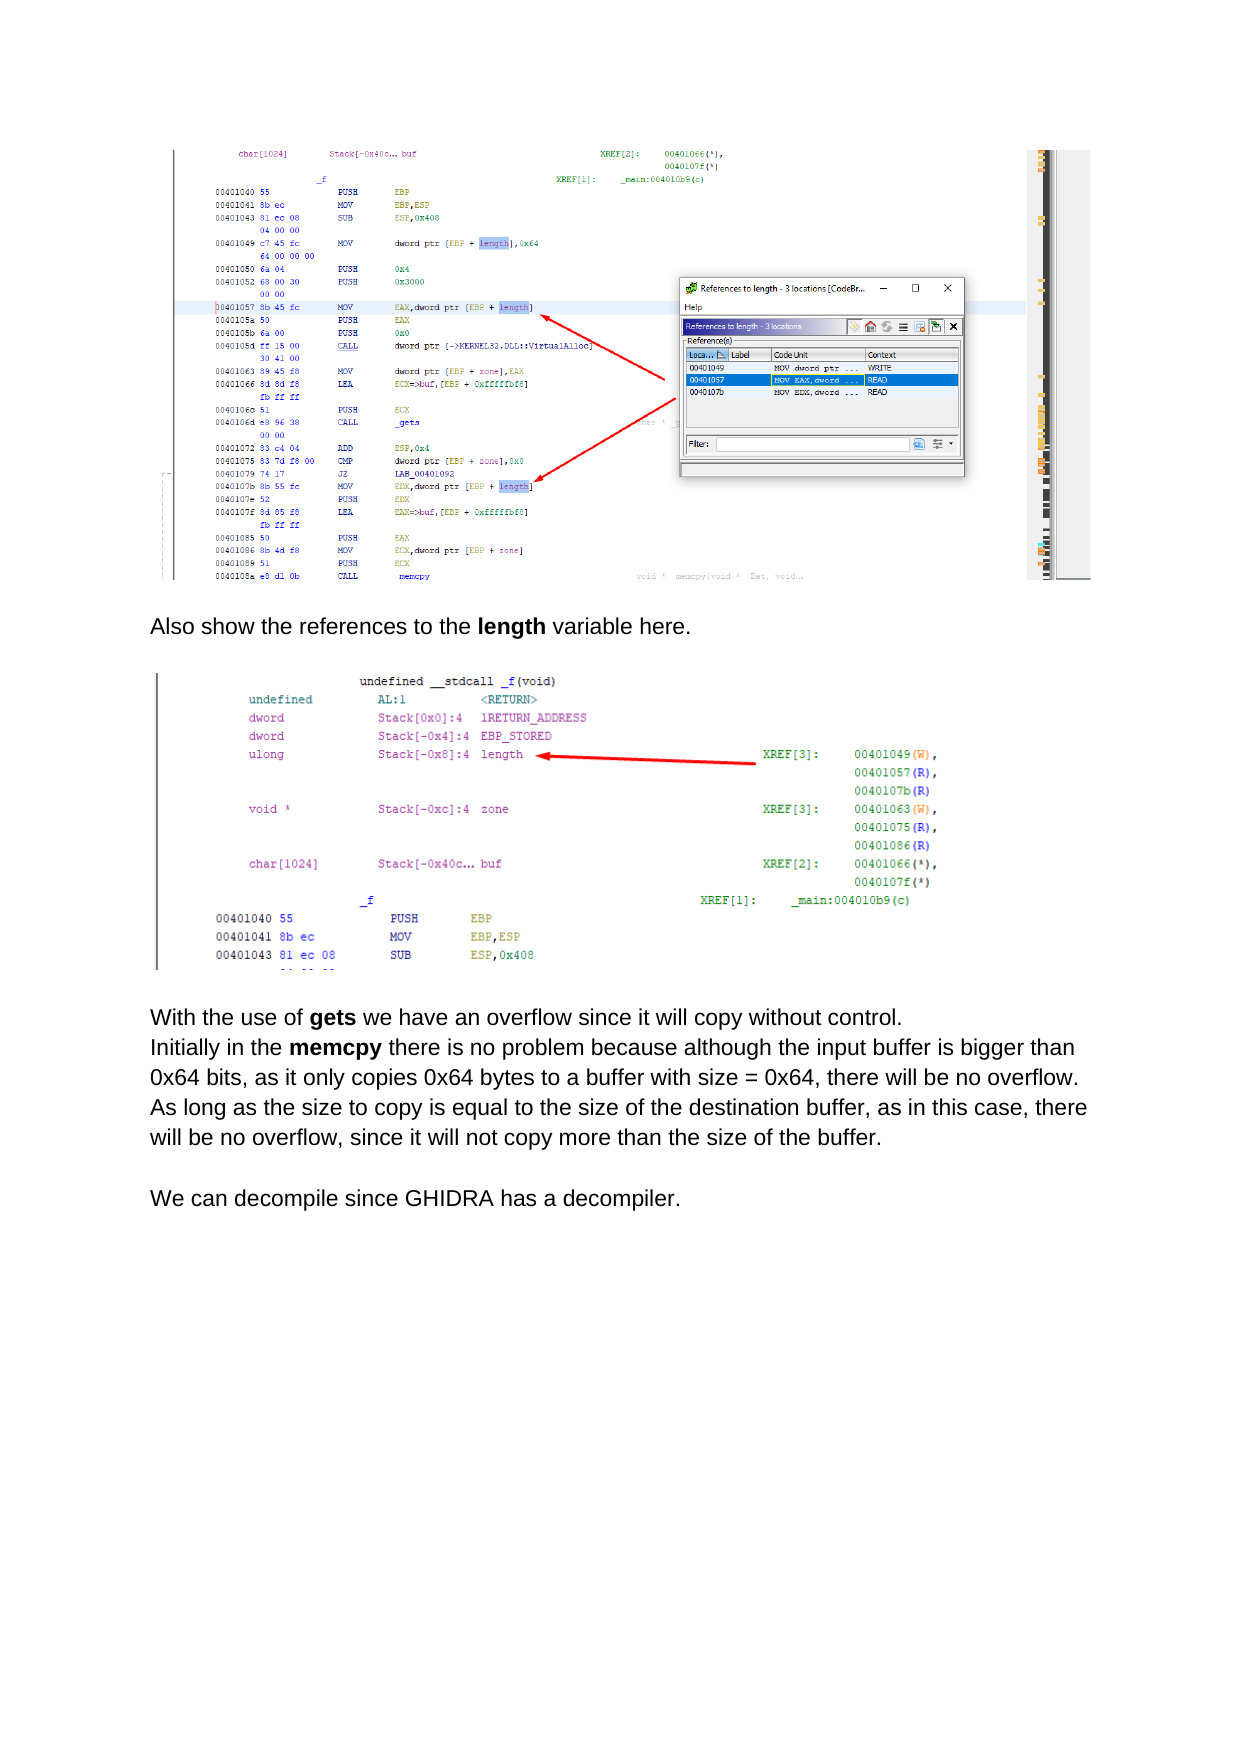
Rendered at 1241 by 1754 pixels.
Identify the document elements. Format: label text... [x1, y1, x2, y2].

picture [150, 673, 1091, 970]
picture [150, 150, 1091, 580]
text With the use of gets we have an overflow since it will copy without control. [150, 1003, 1090, 1030]
text Also show the references to the length variable here. [150, 613, 1090, 639]
text Initially in the memcpy there is no problem because although the input buffer is bigger than 0x64 bits, as it only copies 0x64 bytes to a buffer with size = 0x64, there will be no overflow. [150, 1034, 1090, 1090]
text We can decompile since GHIDRA has a decompiler. [150, 1185, 1090, 1211]
text As long as the size to copy is equal to the size of the destination buffer, as in this case, there will be no overflow, since it will not copy more than the size of the buffer. [150, 1094, 1090, 1151]
